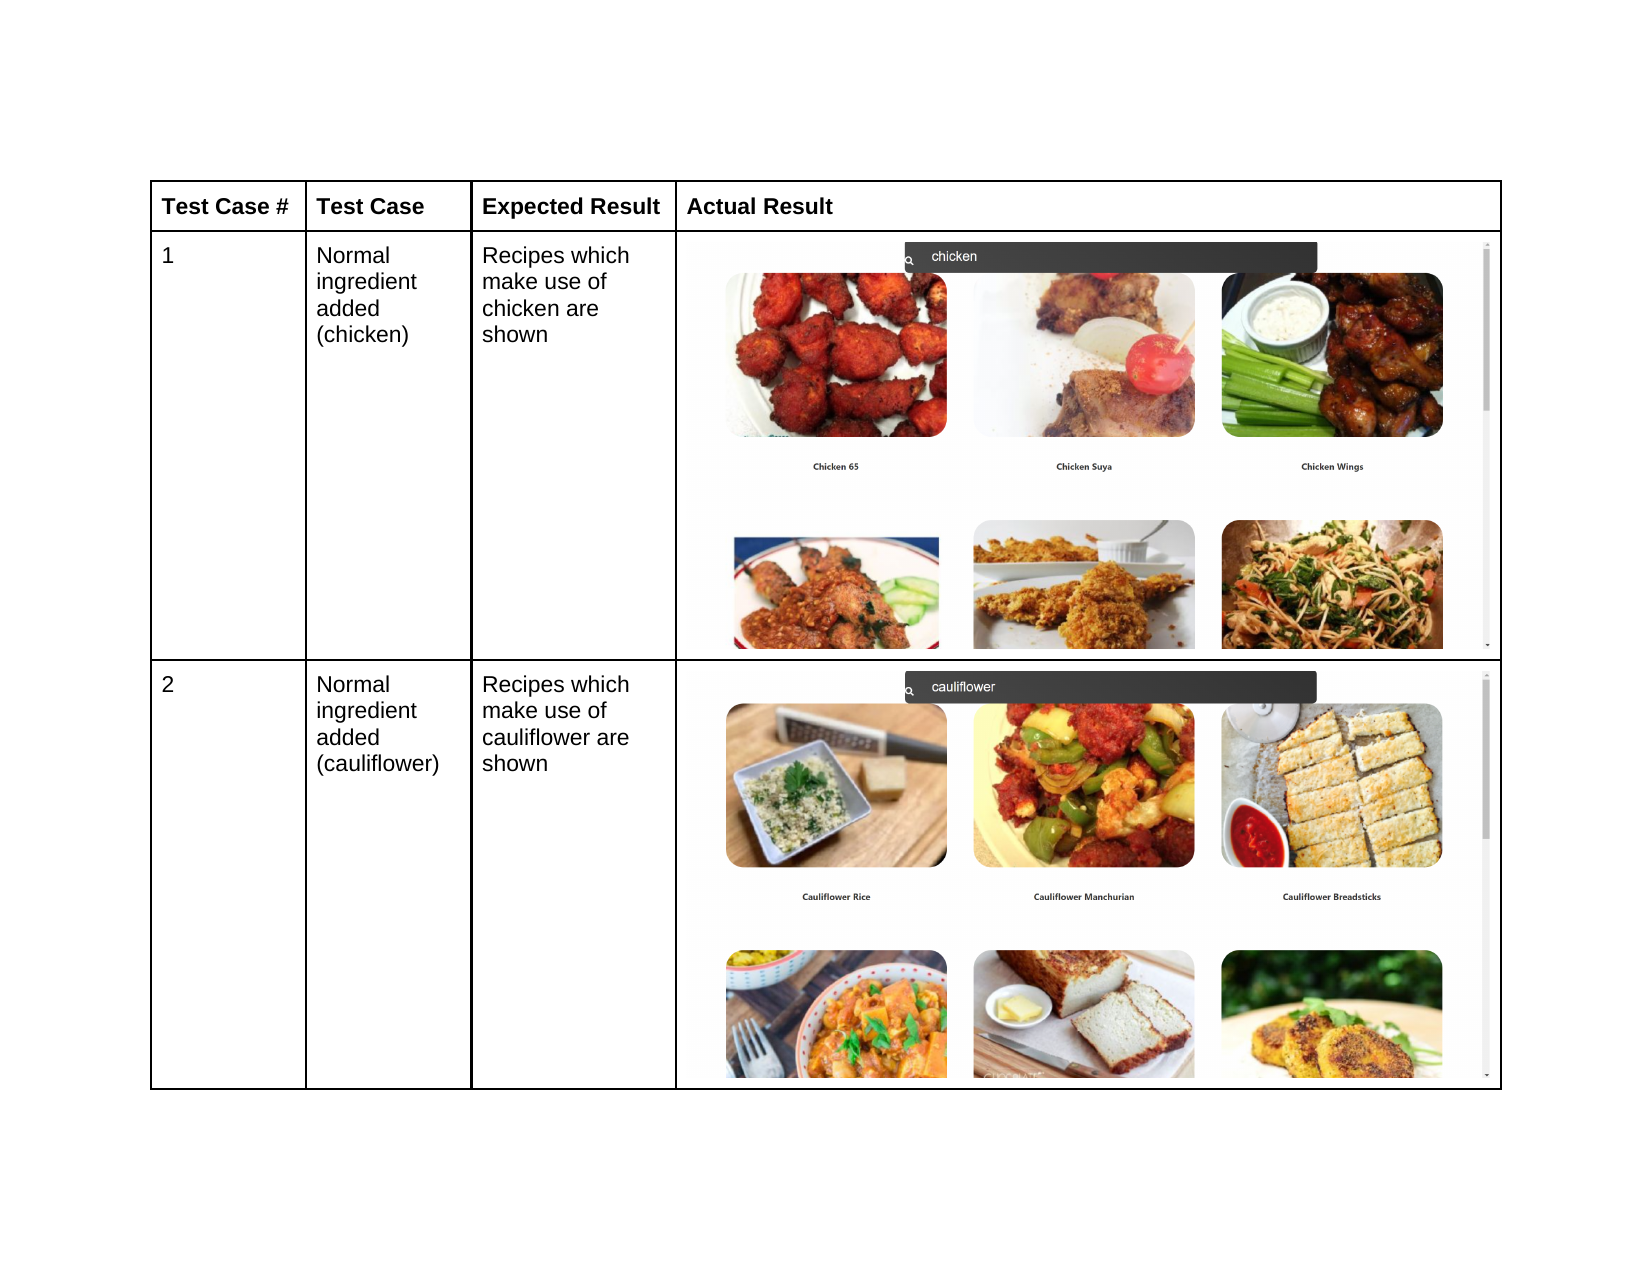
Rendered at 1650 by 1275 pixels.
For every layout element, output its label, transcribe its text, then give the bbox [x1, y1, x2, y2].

table_cell [677, 661, 1500, 1088]
table_header Test Case [307, 182, 470, 229]
table_cell [677, 232, 1500, 659]
table_cell Normal ingredient added (chicken) [307, 232, 470, 659]
table_cell Recipes which make use of chicken are shown [473, 232, 675, 659]
table_cell Recipes which make use of cauliflower are shown [473, 661, 675, 1088]
table_header Actual Result [677, 182, 1500, 229]
table_cell Normal ingredient added (cauliflower) [307, 661, 470, 1088]
picture [686, 242, 1490, 649]
table_header Test Case # [152, 182, 305, 229]
table_cell 2 [152, 661, 305, 1088]
table_cell 1 [152, 232, 305, 659]
table_header Expected Result [473, 182, 675, 229]
picture [686, 671, 1490, 1078]
